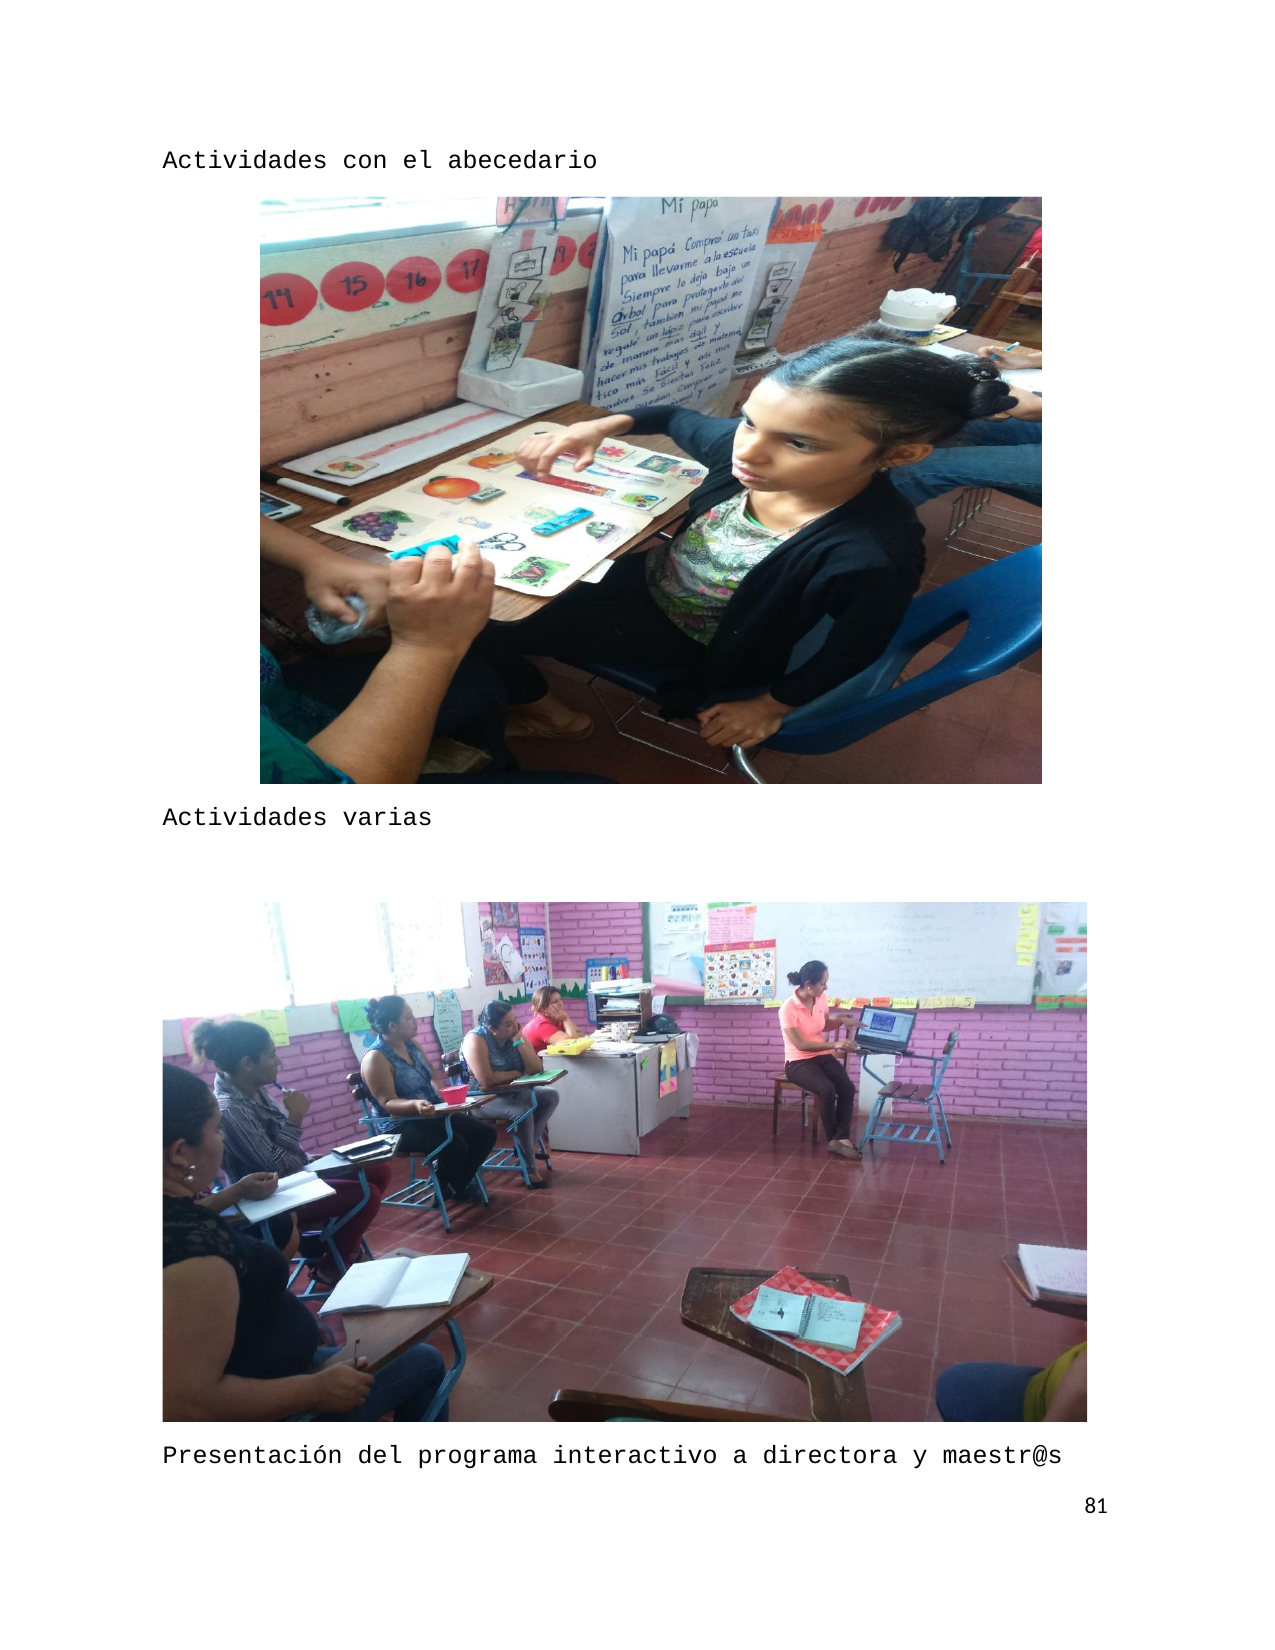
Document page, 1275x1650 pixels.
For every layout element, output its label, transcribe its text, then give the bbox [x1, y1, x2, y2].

text Actividades varias [162, 804, 1107, 833]
picture [162, 902, 1088, 1422]
text Actividades con el abecedario [162, 148, 1107, 176]
picture [261, 197, 1041, 783]
text Presentación del programa interactivo a directora y maestr@s [162, 1443, 1107, 1471]
